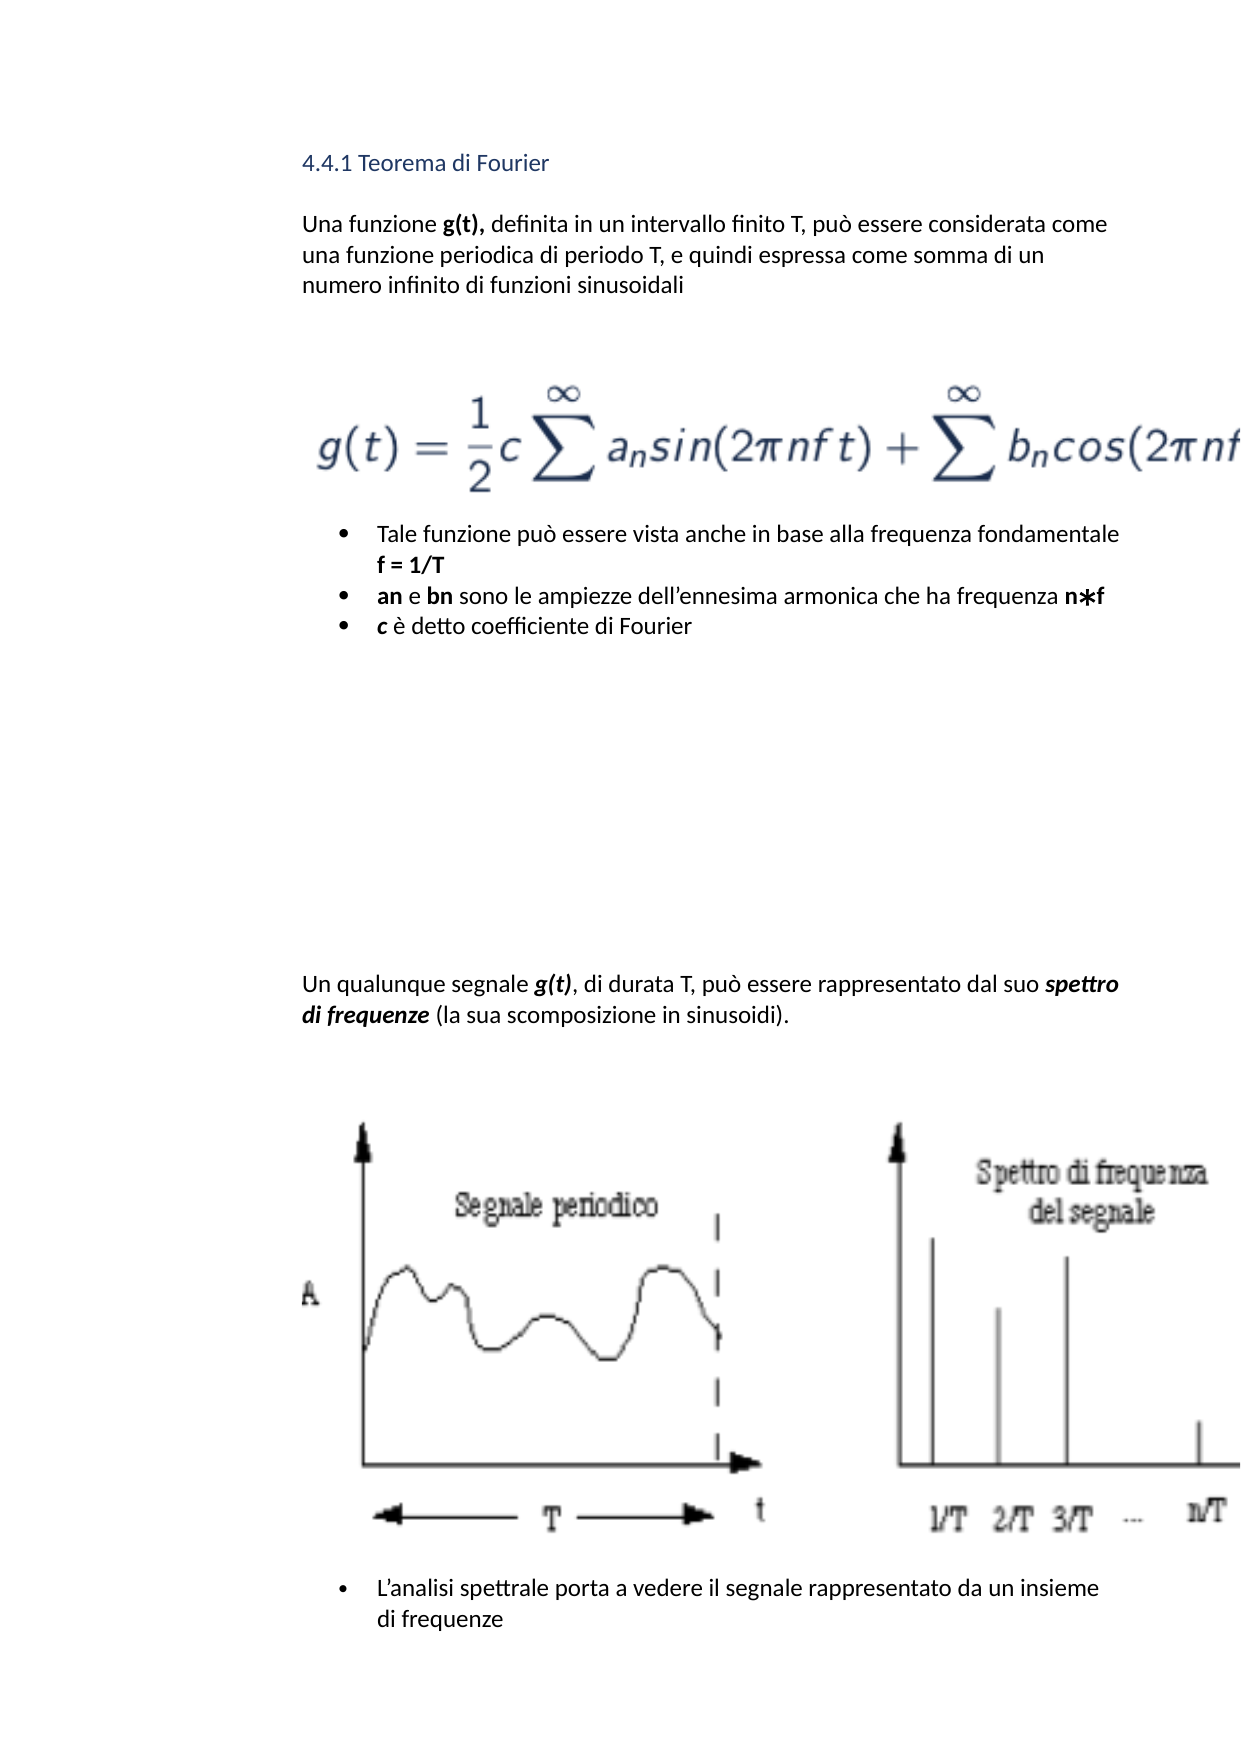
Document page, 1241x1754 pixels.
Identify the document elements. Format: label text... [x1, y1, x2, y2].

list Tale funzione può essere vista anche in base alla frequenza fondamentale f = 1/T [339, 519, 1122, 579]
subtitle 4.4.1 Teorema di Fourier [228, 148, 1122, 178]
list an e bn sono le ampiezze dell’ennesima armonica che ha frequenza n∗f [339, 579, 1122, 610]
list c è detto coefficiente di Fourier [339, 610, 1122, 641]
text Un qualunque segnale g(t), di durata T, può essere rappresentato dal suo spettro di frequenze (la sua scomposizione in sinusoidi). [302, 968, 1122, 1029]
picture [301, 1118, 1241, 1544]
list L’analisi spettrale porta a vedere il segnale rappresentato da un insieme di frequenze [339, 1572, 1122, 1633]
text Una funzione g(t), definita in un intervallo finito T, può essere considerata come una funzione periodica di periodo T, e quindi espressa come somma di un numero infinito di funzioni sinusoidali [302, 209, 1122, 300]
picture [301, 361, 1241, 519]
